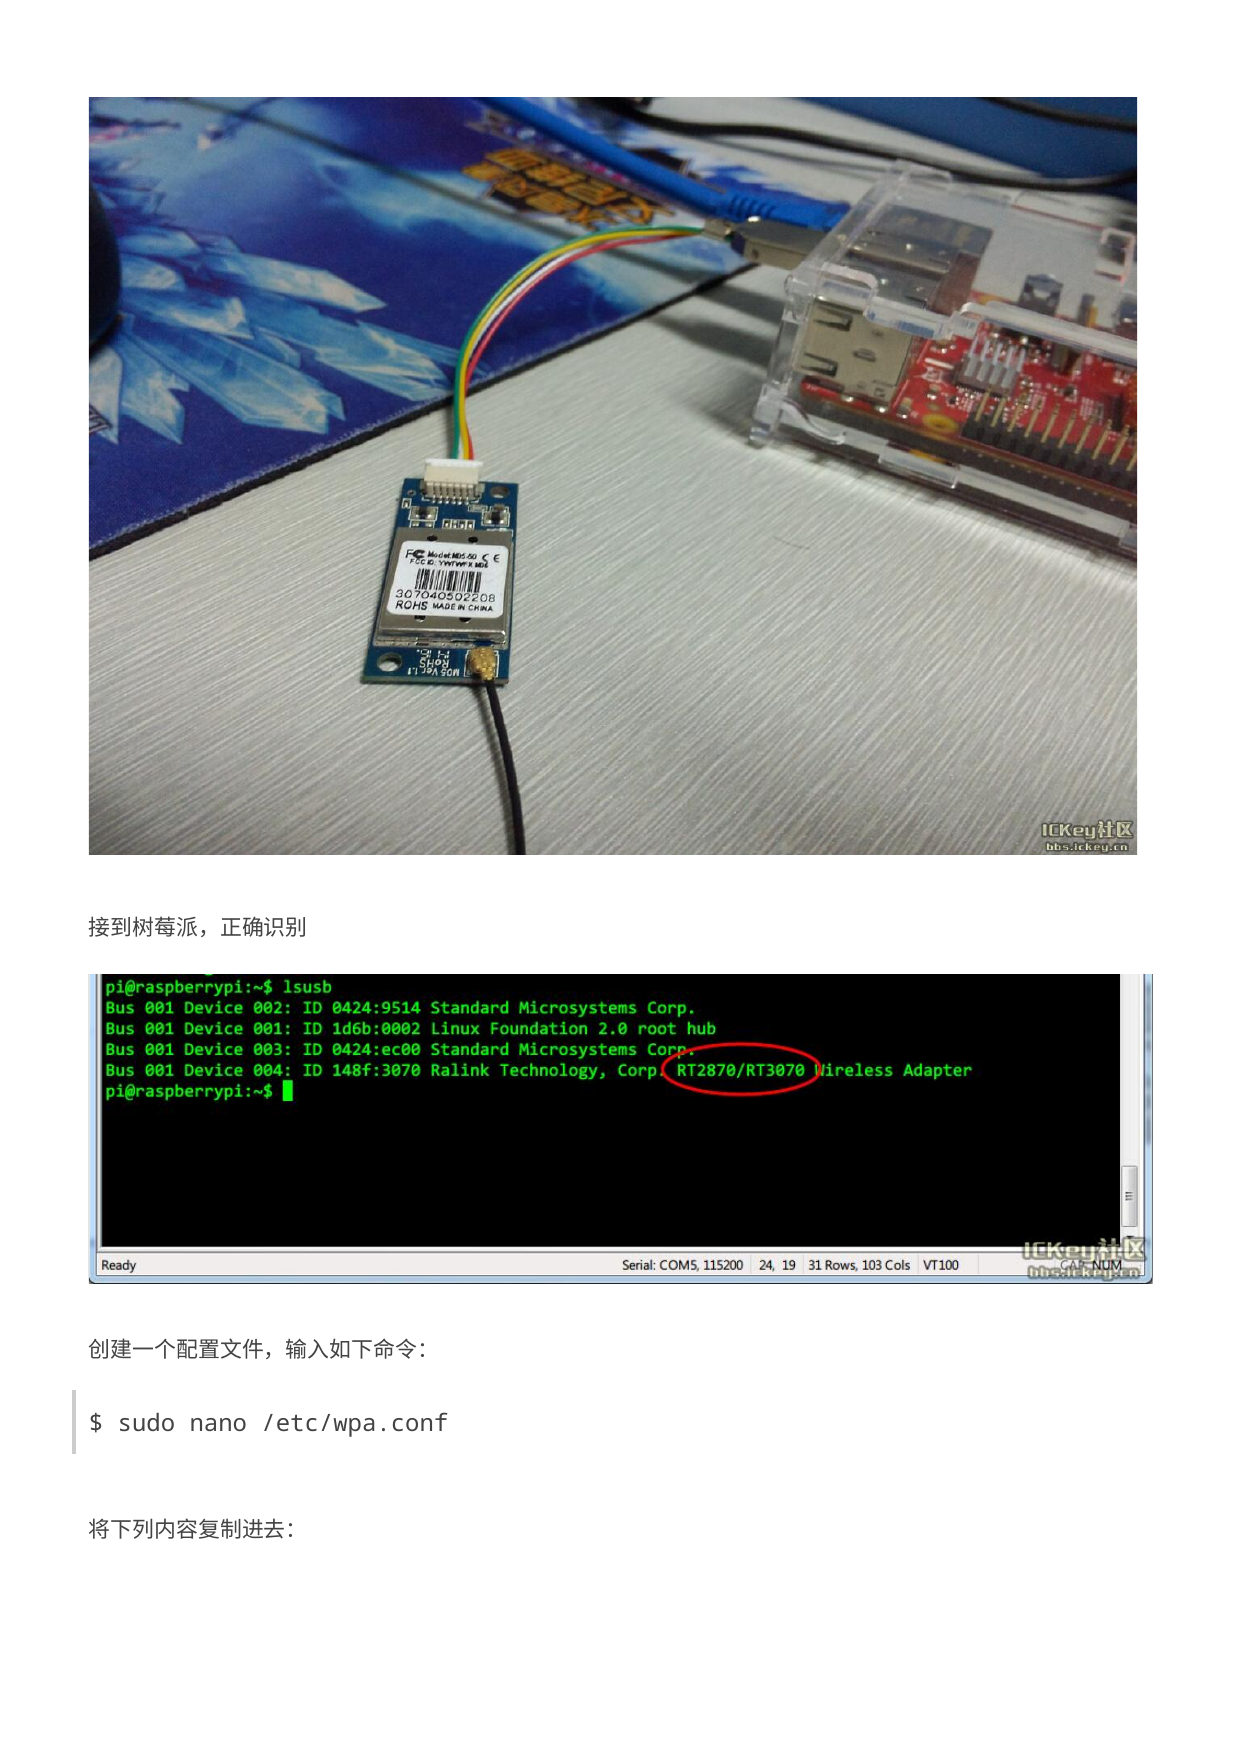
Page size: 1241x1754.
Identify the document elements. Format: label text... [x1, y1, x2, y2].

text 将下列内容复制进去： [89, 1479, 1152, 1577]
text 创建一个配置文件，输入如下命令： [89, 1332, 1152, 1364]
picture [88, 974, 1153, 1284]
text $ sudo nano /etc/wpa.conf [71, 1389, 1152, 1454]
picture [88, 97, 1138, 855]
text 接到树莓派，正确识别 [89, 909, 1152, 942]
